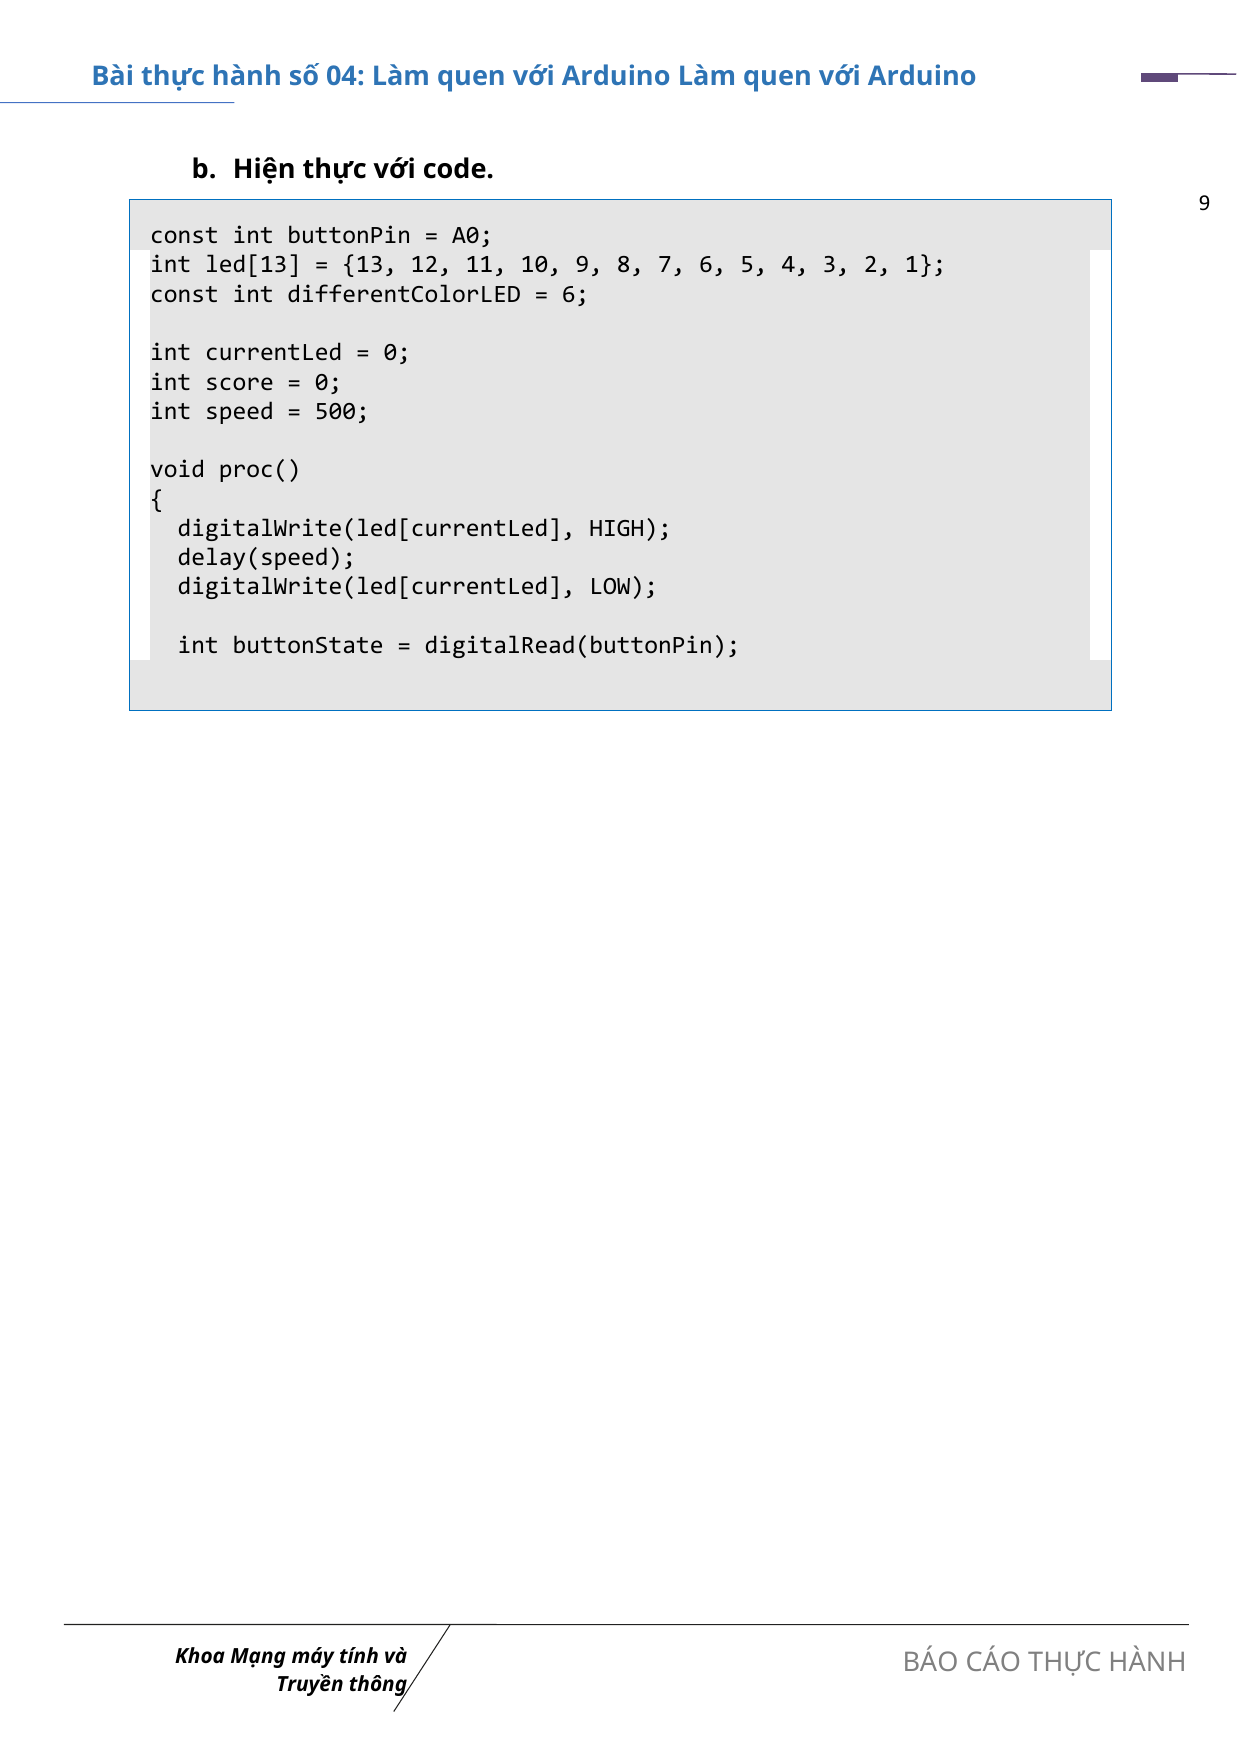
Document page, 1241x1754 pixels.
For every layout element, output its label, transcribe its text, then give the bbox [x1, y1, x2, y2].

text delay(speed); [150, 543, 1090, 572]
text int currentLed = 0; [150, 338, 1090, 367]
text const int differentColorLED = 6; [150, 279, 1090, 308]
subtitle Hiện thực với code. [191, 150, 1090, 187]
text digitalWrite(led[currentLed], LOW); [150, 572, 1090, 601]
text int score = 0; [150, 367, 1090, 396]
text int led[13] = {13, 12, 11, 10, 9, 8, 7, 6, 5, 4, 3, 2, 1}; [150, 250, 1090, 279]
text digitalWrite(led[currentLed], HIGH); [150, 513, 1090, 543]
text { [150, 484, 1090, 513]
text int speed = 500; [150, 396, 1090, 426]
text const int buttonPin = A0; [130, 200, 1111, 250]
text void proc() [150, 455, 1090, 484]
